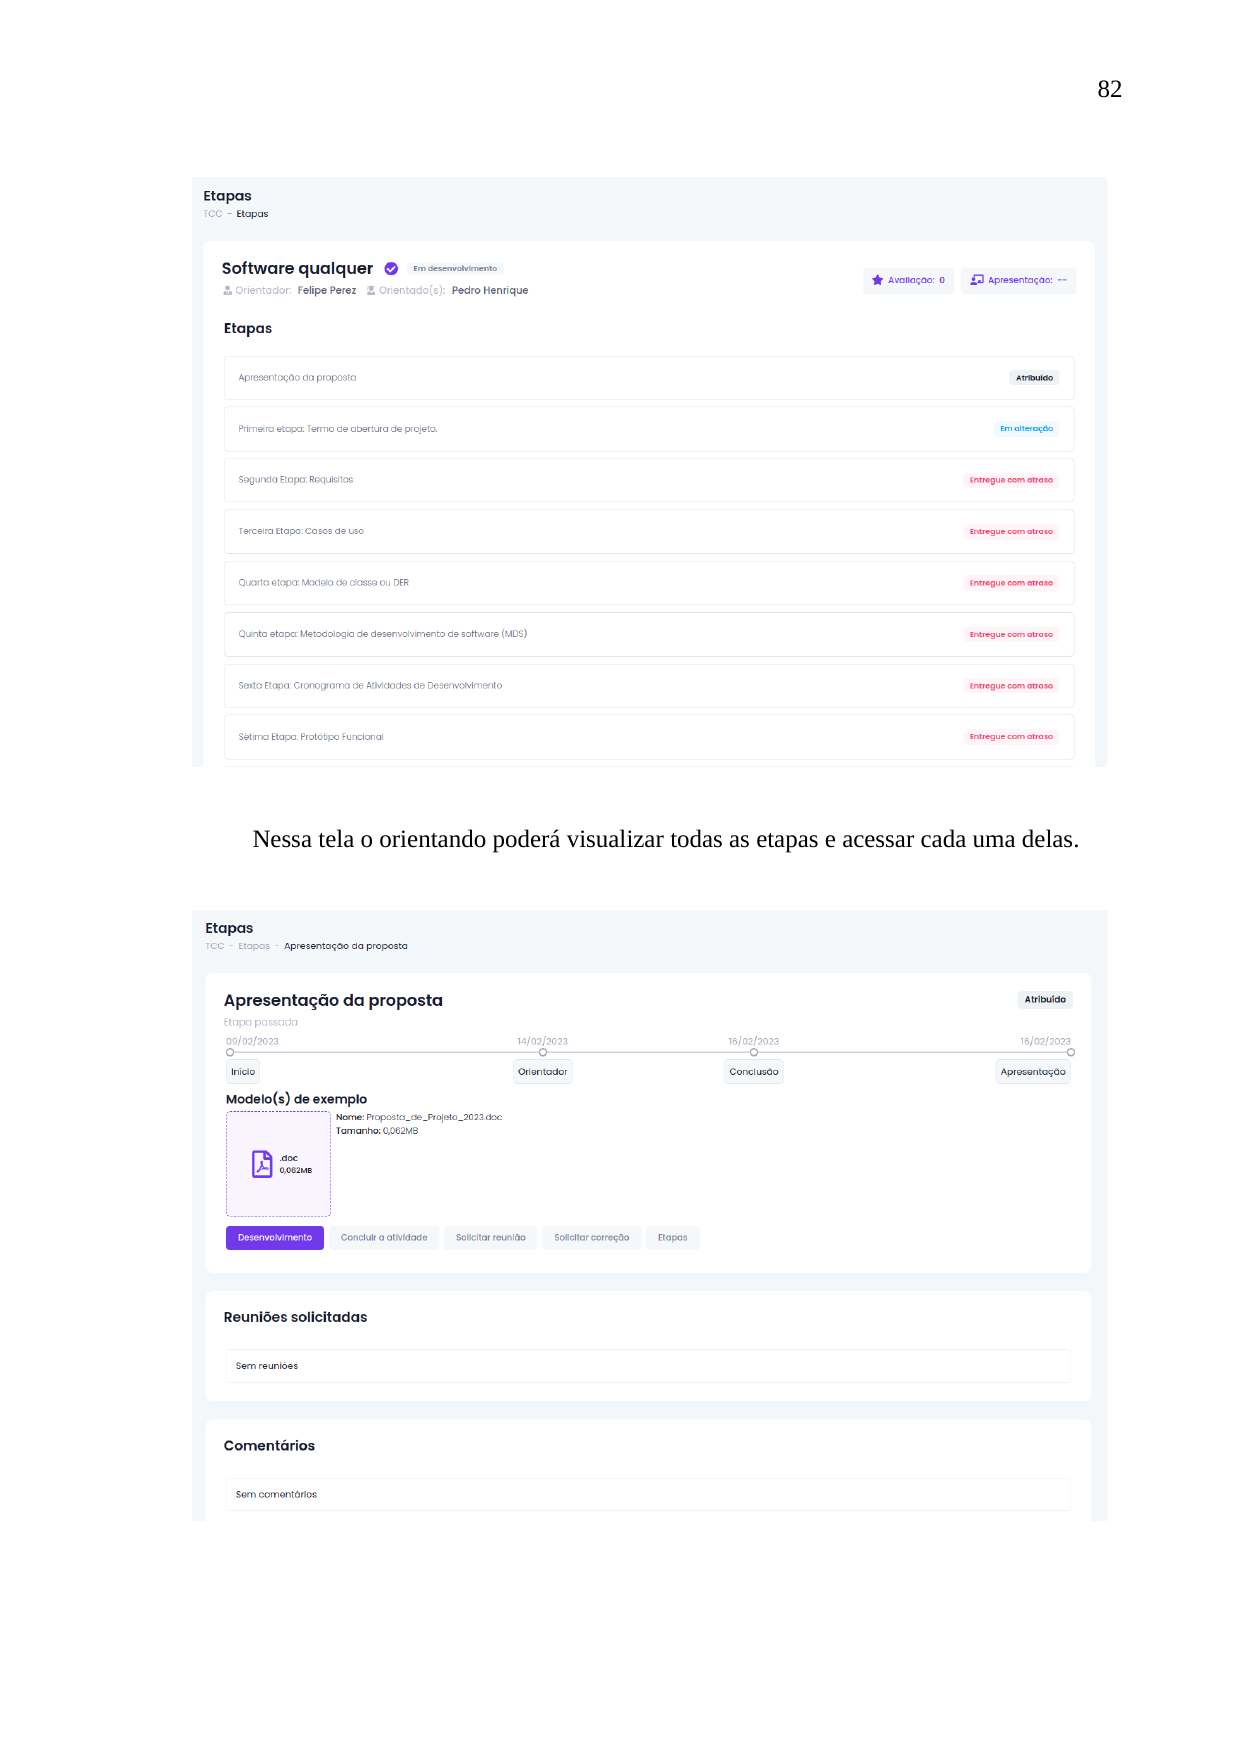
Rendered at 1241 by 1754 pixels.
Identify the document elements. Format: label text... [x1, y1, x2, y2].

text Nessa tela o orientando poderá visualizar todas as etapas e acessar cada uma delas. [177, 824, 1122, 853]
picture [191, 177, 1108, 767]
picture [191, 910, 1108, 1521]
